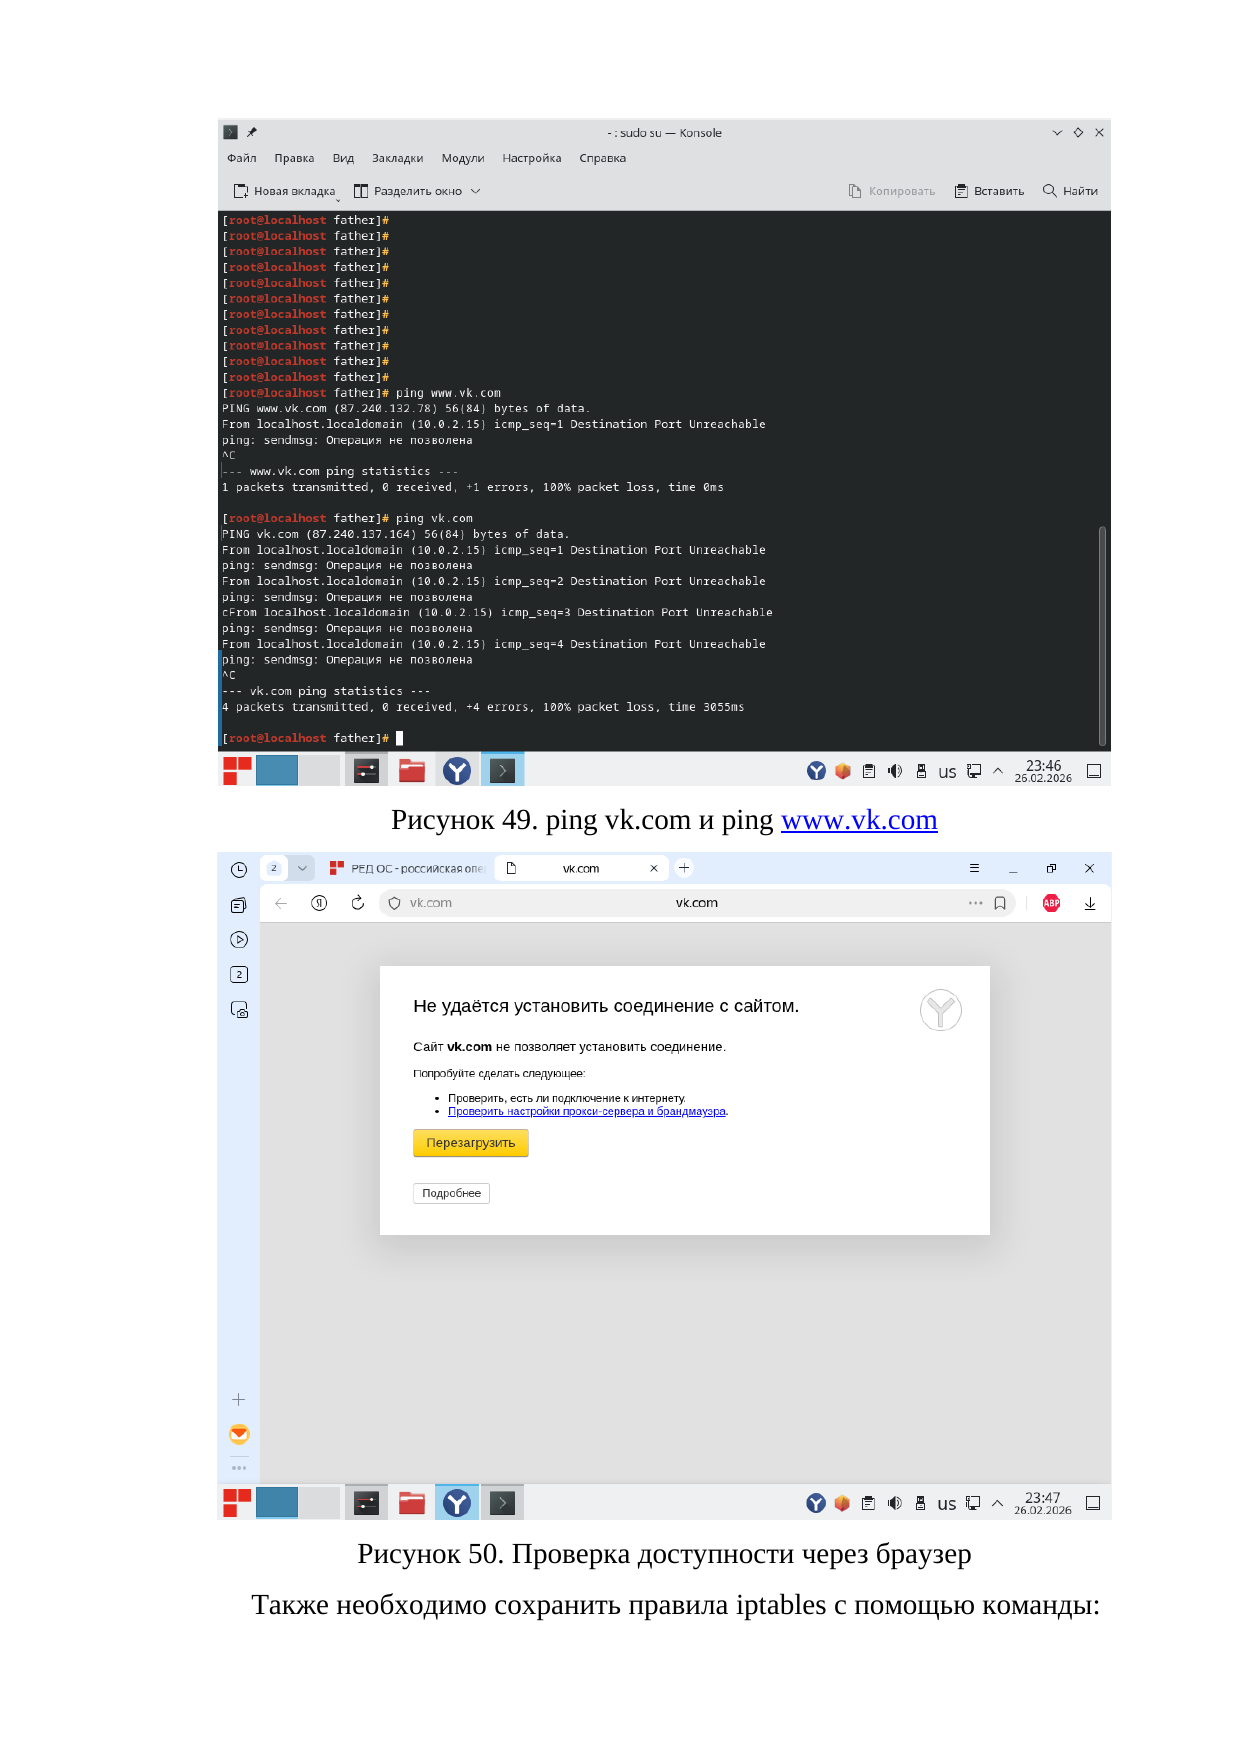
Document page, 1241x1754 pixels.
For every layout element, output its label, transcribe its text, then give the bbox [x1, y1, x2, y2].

text Рисунок 49. ping vk.com и ping www.vk.com [177, 802, 1152, 836]
picture [217, 118, 1111, 786]
text Также необходимо сохранить правила iptables с помощью команды: [177, 1587, 1152, 1620]
text Рисунок 50. Проверка доступности через браузер [177, 1537, 1152, 1570]
picture [217, 852, 1112, 1520]
